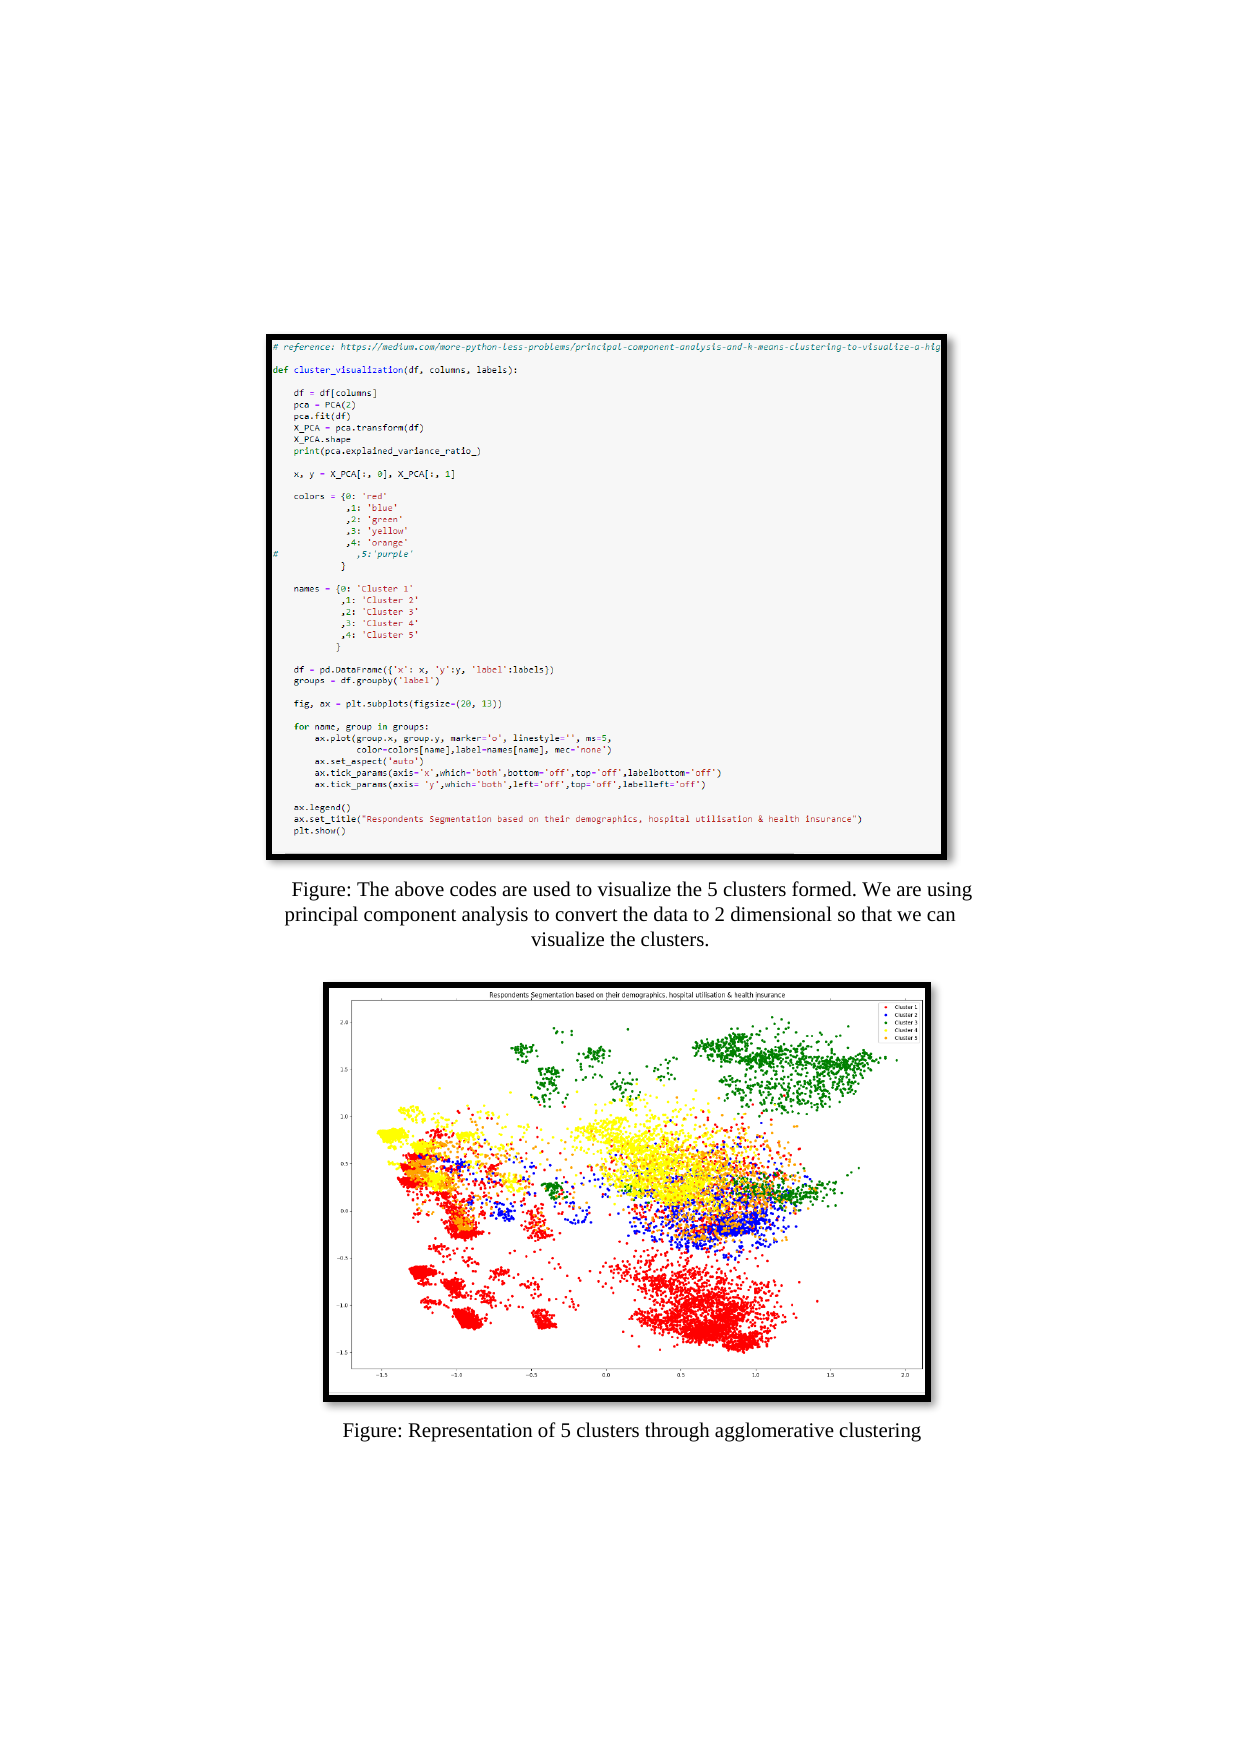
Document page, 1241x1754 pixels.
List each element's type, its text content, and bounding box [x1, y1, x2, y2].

text Figure: Representation of 5 clusters through agglomerative clustering [259, 1417, 981, 1442]
text Figure: The above codes are used to visualize the 5 clusters formed. We are using principal component analysis to convert the data to 2 dimensional so that we can visualize the clusters. [259, 876, 981, 951]
picture [272, 340, 941, 854]
picture [329, 988, 925, 1395]
